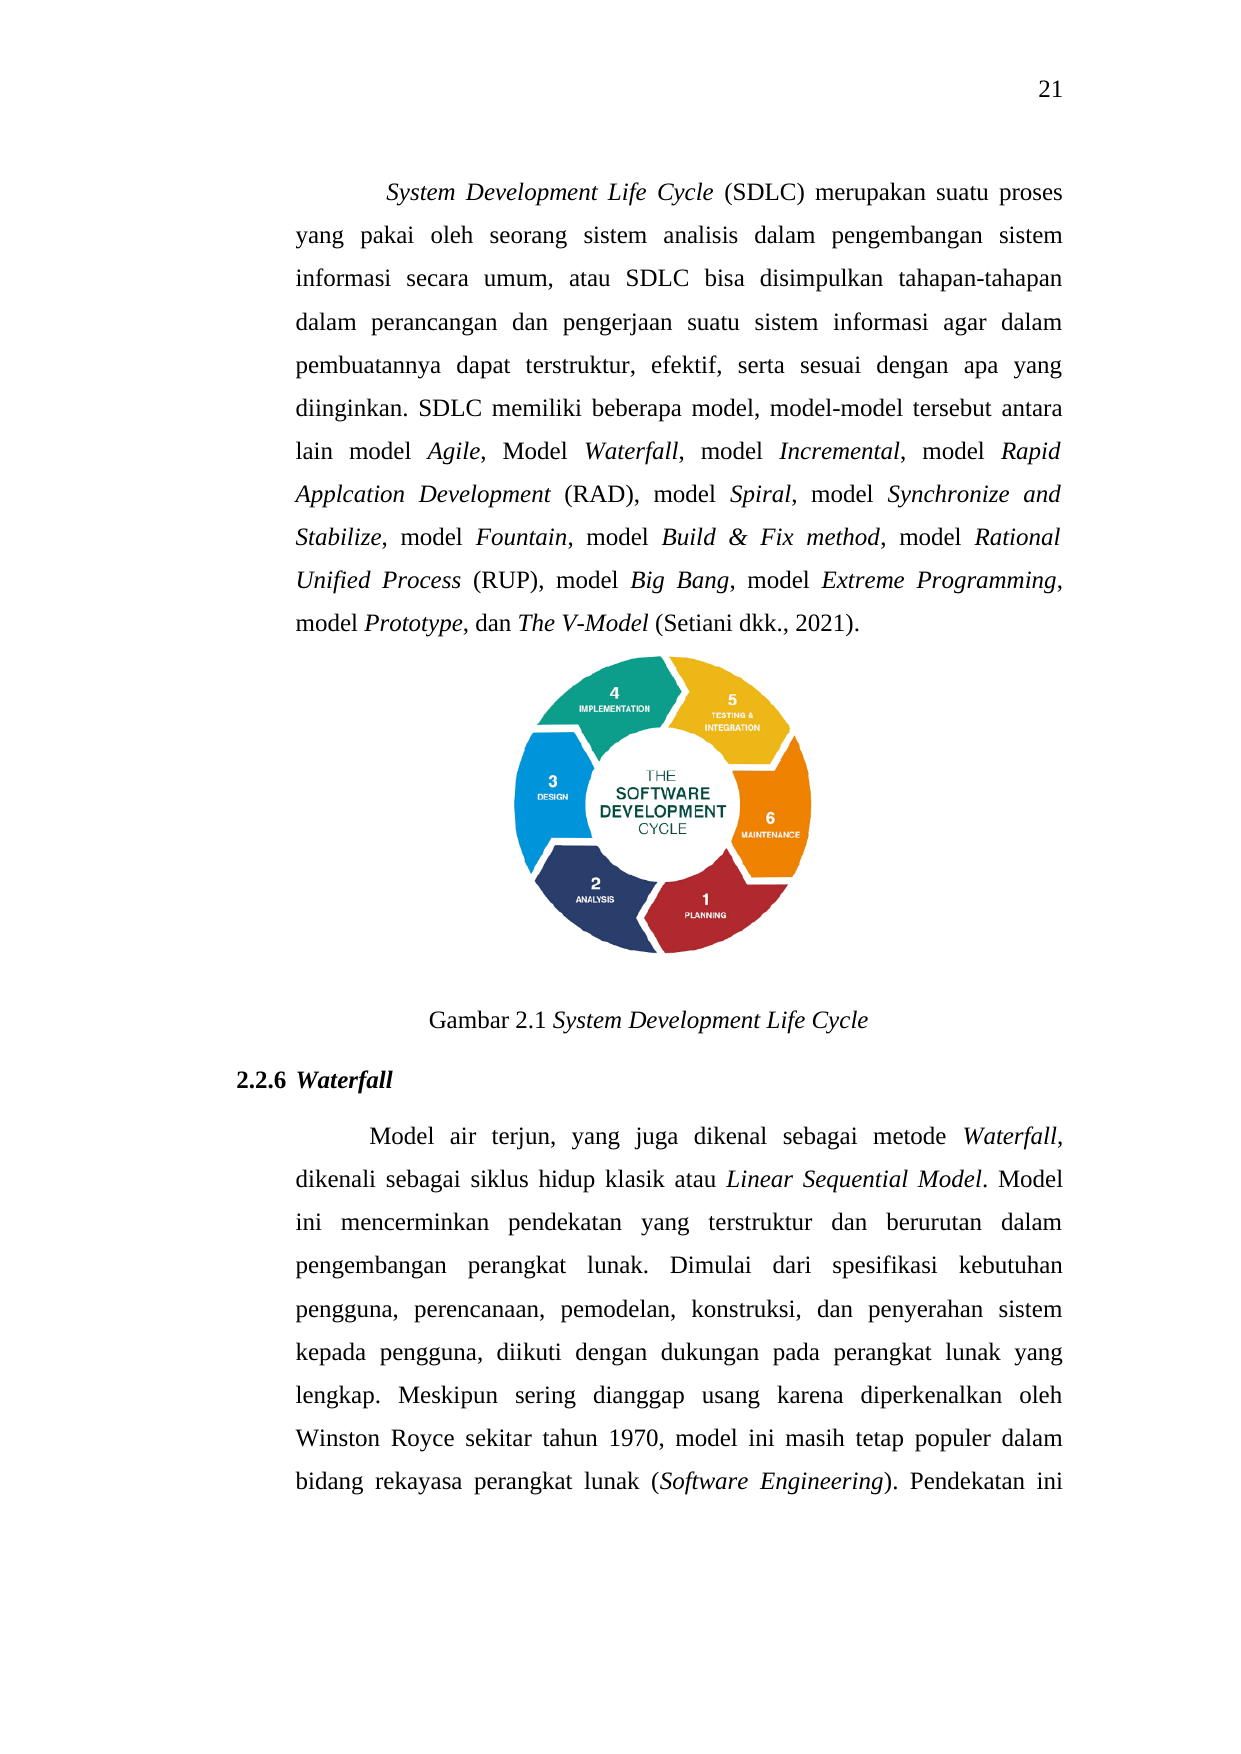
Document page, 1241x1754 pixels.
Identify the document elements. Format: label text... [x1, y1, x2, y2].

subtitle Waterfall [236, 1065, 1063, 1094]
text System Development Life Cycle (SDLC) merupakan suatu proses yang pakai oleh seorang sistem analisis dalam pengembangan sistem informasi secara umum, atau SDLC bisa disimpulkan tahapan-tahapan dalam perancangan dan pengerjaan suatu sistem informasi agar dalam pembuatannya dapat terstruktur, efektif, serta sesuai dengan apa yang diinginkan. SDLC memiliki beberapa model, model-model tersebut antara lain model Agile, Model Waterfall, model Incremental, model Rapid Applcation Development (RAD), model Spiral, model Synchronize and Stabilize, model Fountain, model Build & Fix method, model Rational Unified Process (RUP), model Big Bang, model Extreme Programming, model Prototype, dan The V-Model . [295, 177, 1063, 637]
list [295, 1121, 1063, 1495]
picture [506, 648, 818, 960]
